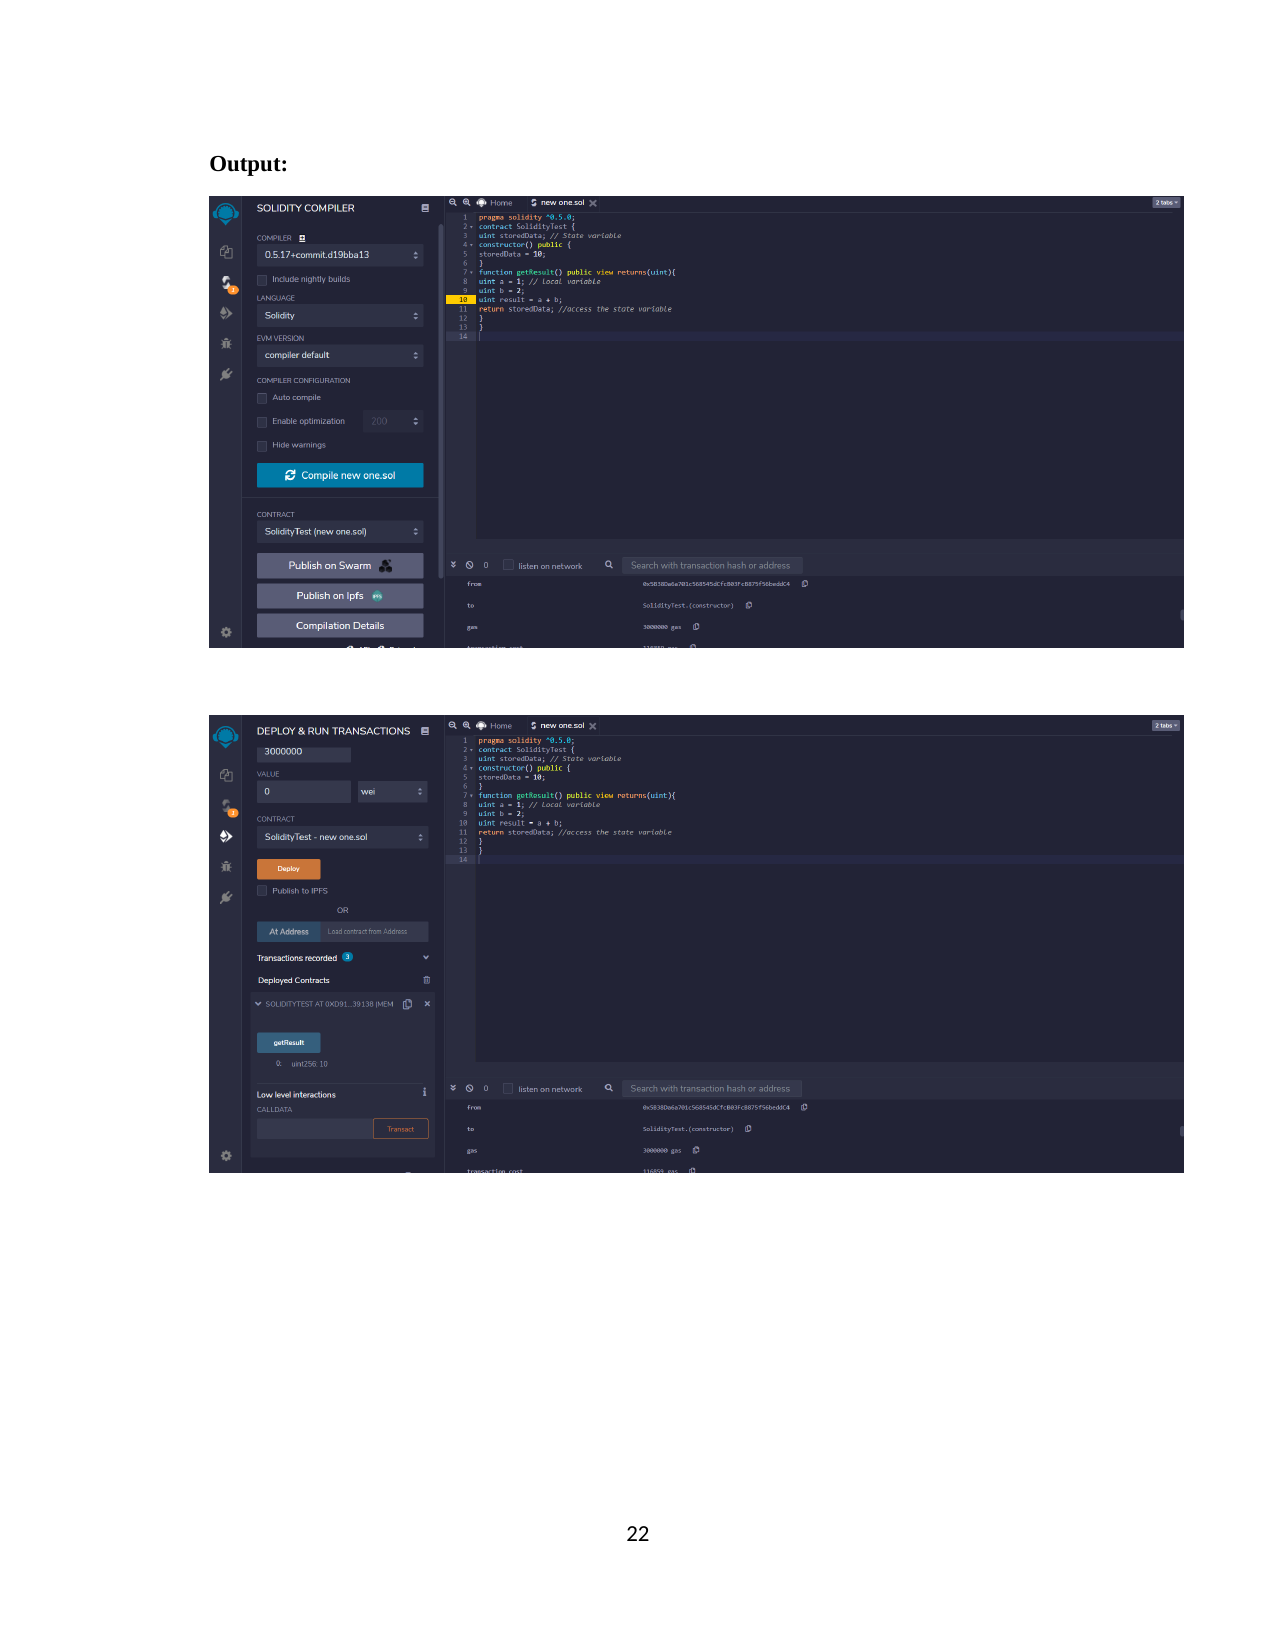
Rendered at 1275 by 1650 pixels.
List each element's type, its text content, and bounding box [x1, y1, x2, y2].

text Output: [209, 150, 1125, 176]
picture [209, 715, 1184, 1173]
picture [209, 196, 1184, 648]
